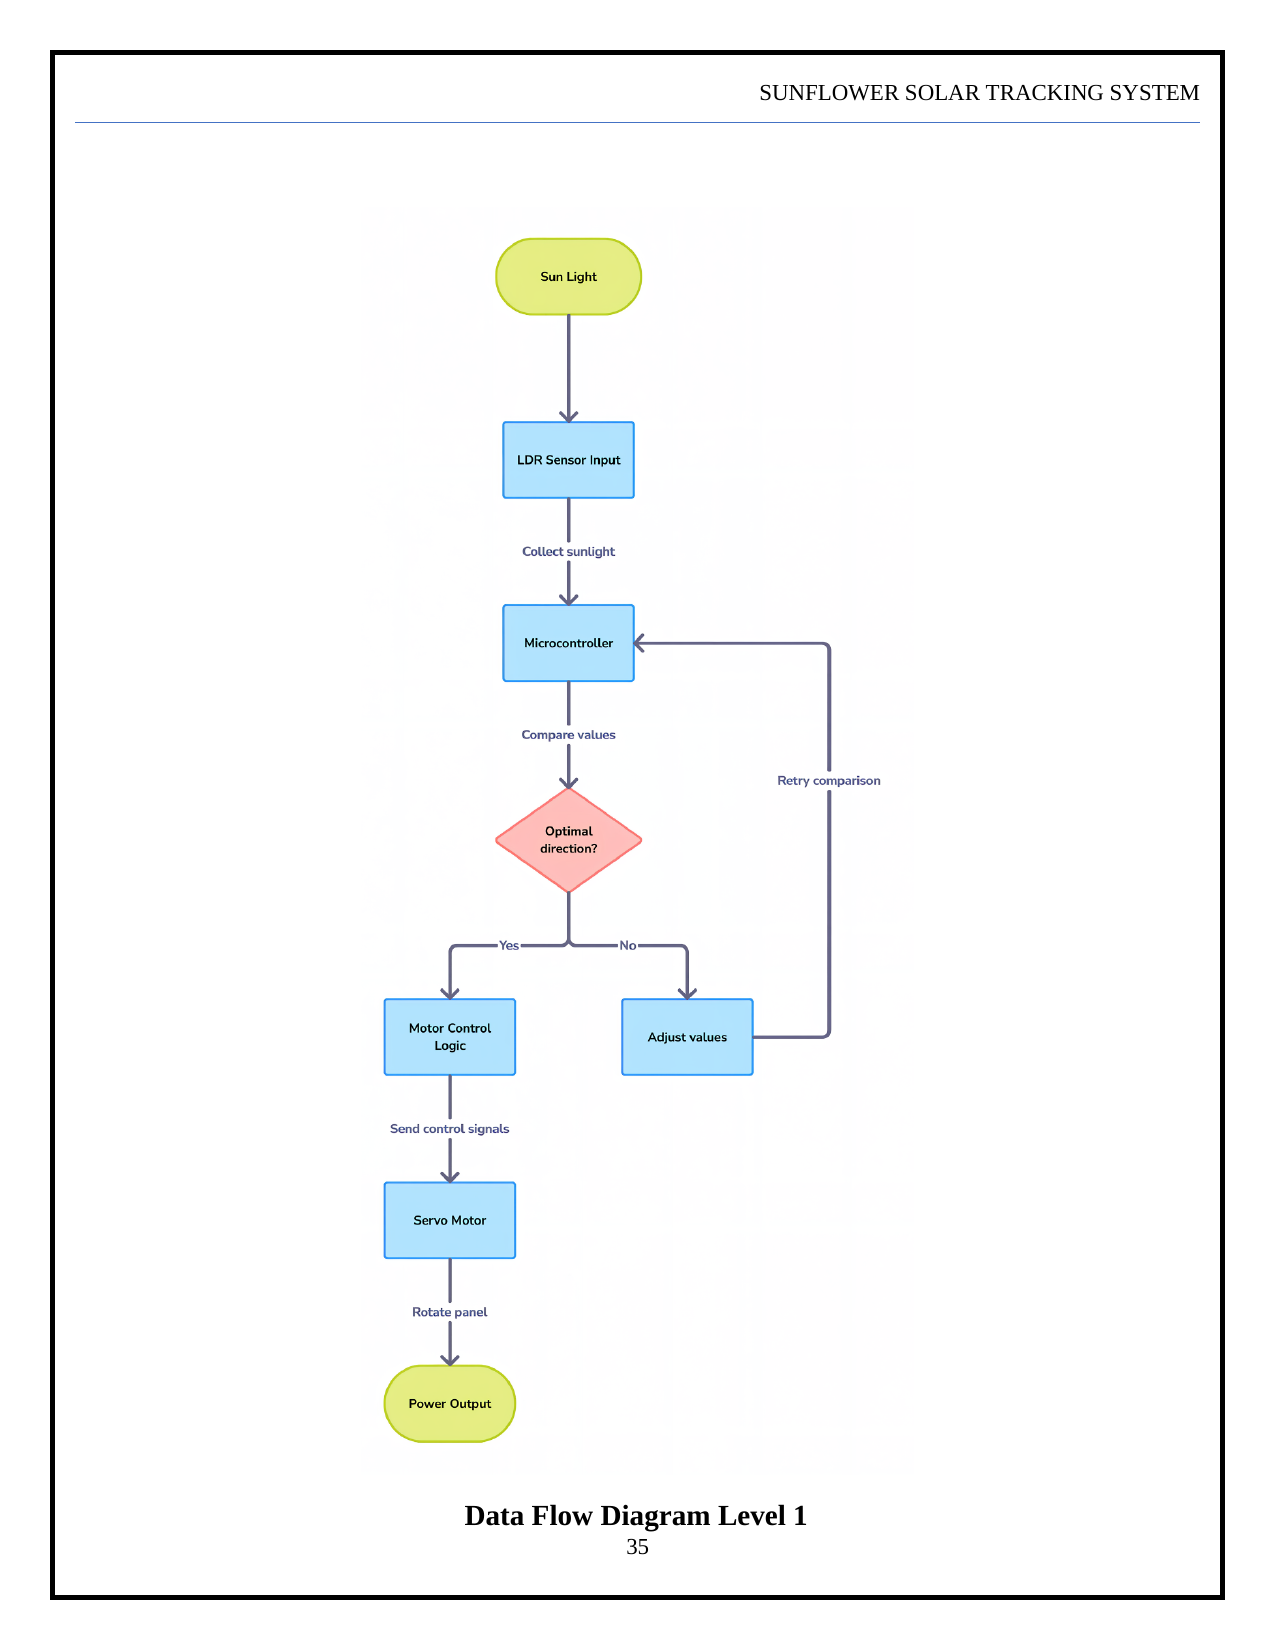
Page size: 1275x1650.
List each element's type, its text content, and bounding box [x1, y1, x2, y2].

picture [360, 207, 915, 1475]
